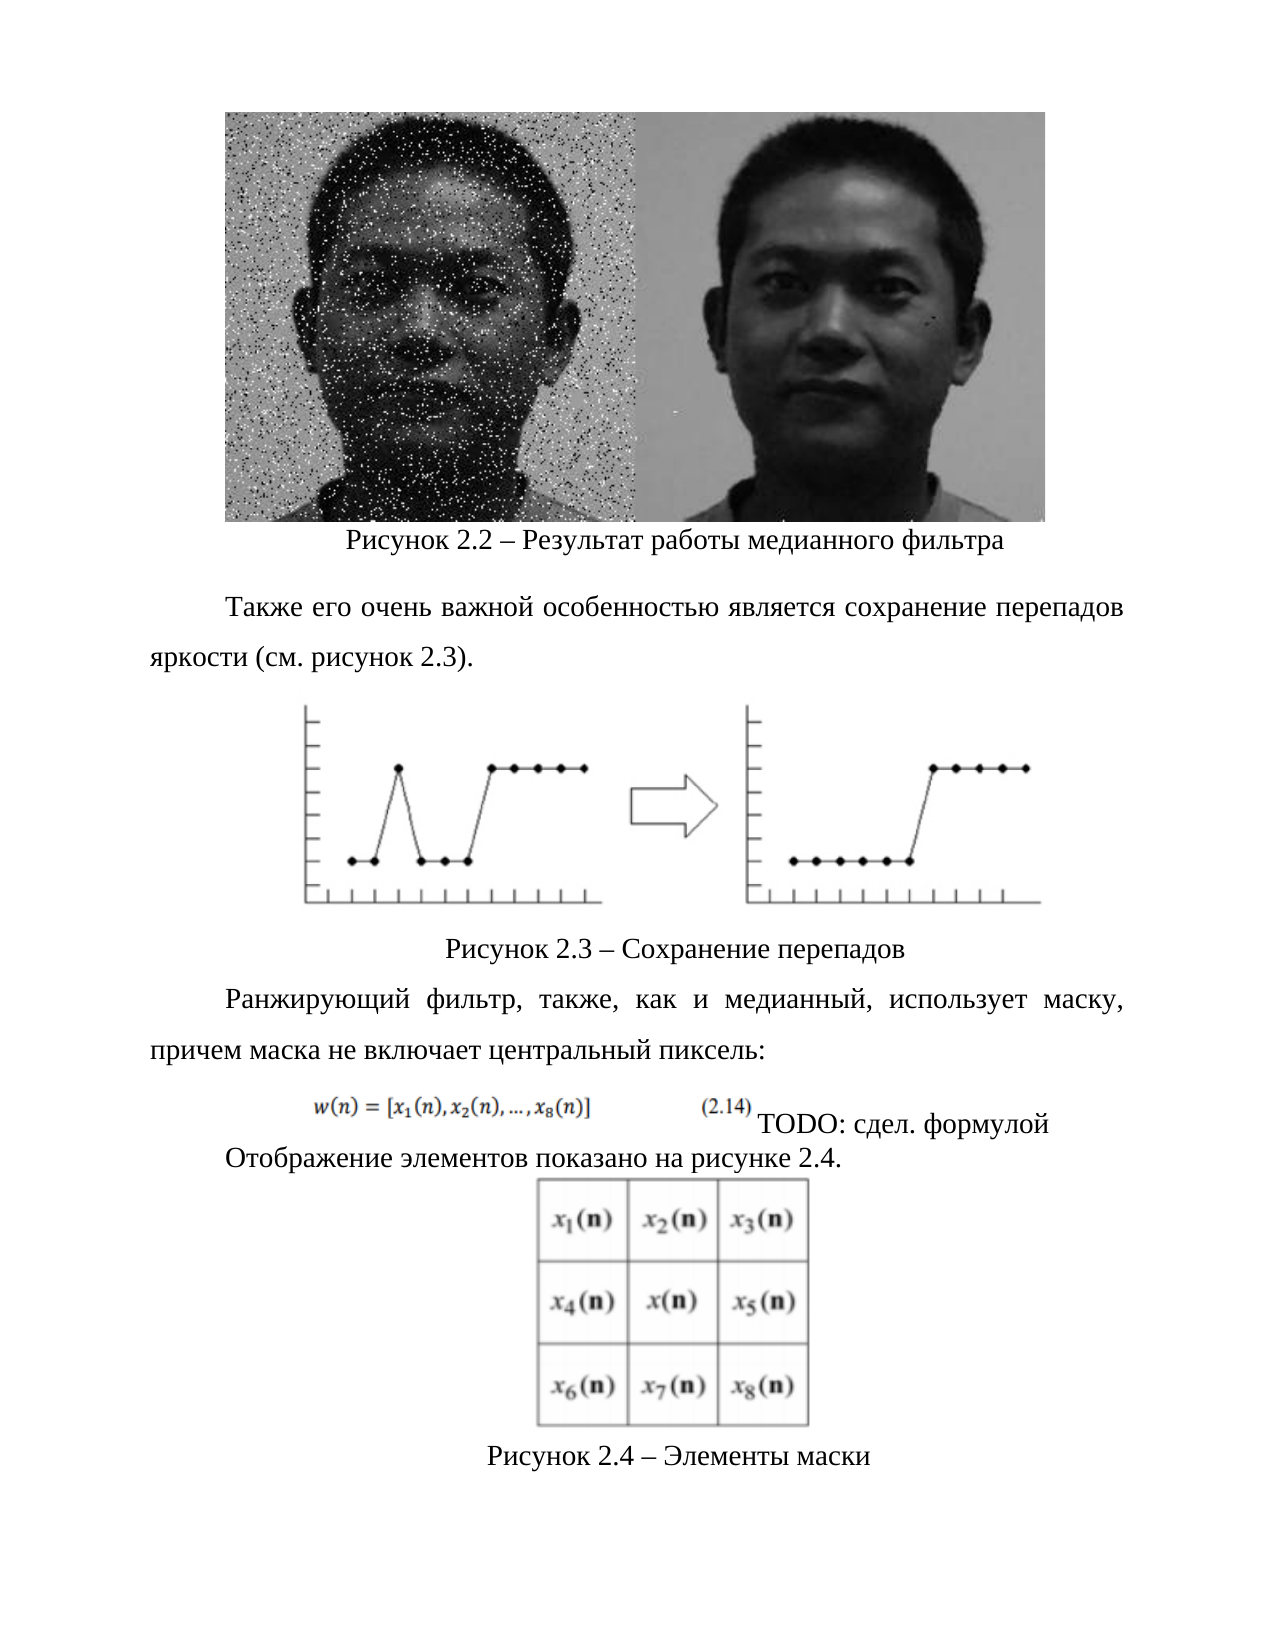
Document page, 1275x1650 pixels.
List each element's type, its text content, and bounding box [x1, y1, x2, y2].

text Рисунок 2.4 – Элементы маски [150, 1438, 1125, 1471]
picture [225, 112, 1046, 522]
text Также его очень важной особенностью является сохранение перепадов яркости (см. рисунок 2.3). [150, 589, 1125, 673]
picture [300, 1082, 757, 1134]
text Ранжирующий фильтр, также, как и медианный, использует маску, причем маска не включает центральный пиксель: [150, 982, 1125, 1066]
picture [529, 1173, 821, 1438]
text Отображение элементов показано на рисунке 2.4. [150, 1140, 1125, 1174]
text Рисунок 2.2 – Результат работы медианного фильтра [150, 522, 1125, 555]
text Рисунок 2.3 – Сохранение перепадов [150, 931, 1125, 965]
picture [292, 689, 1058, 915]
